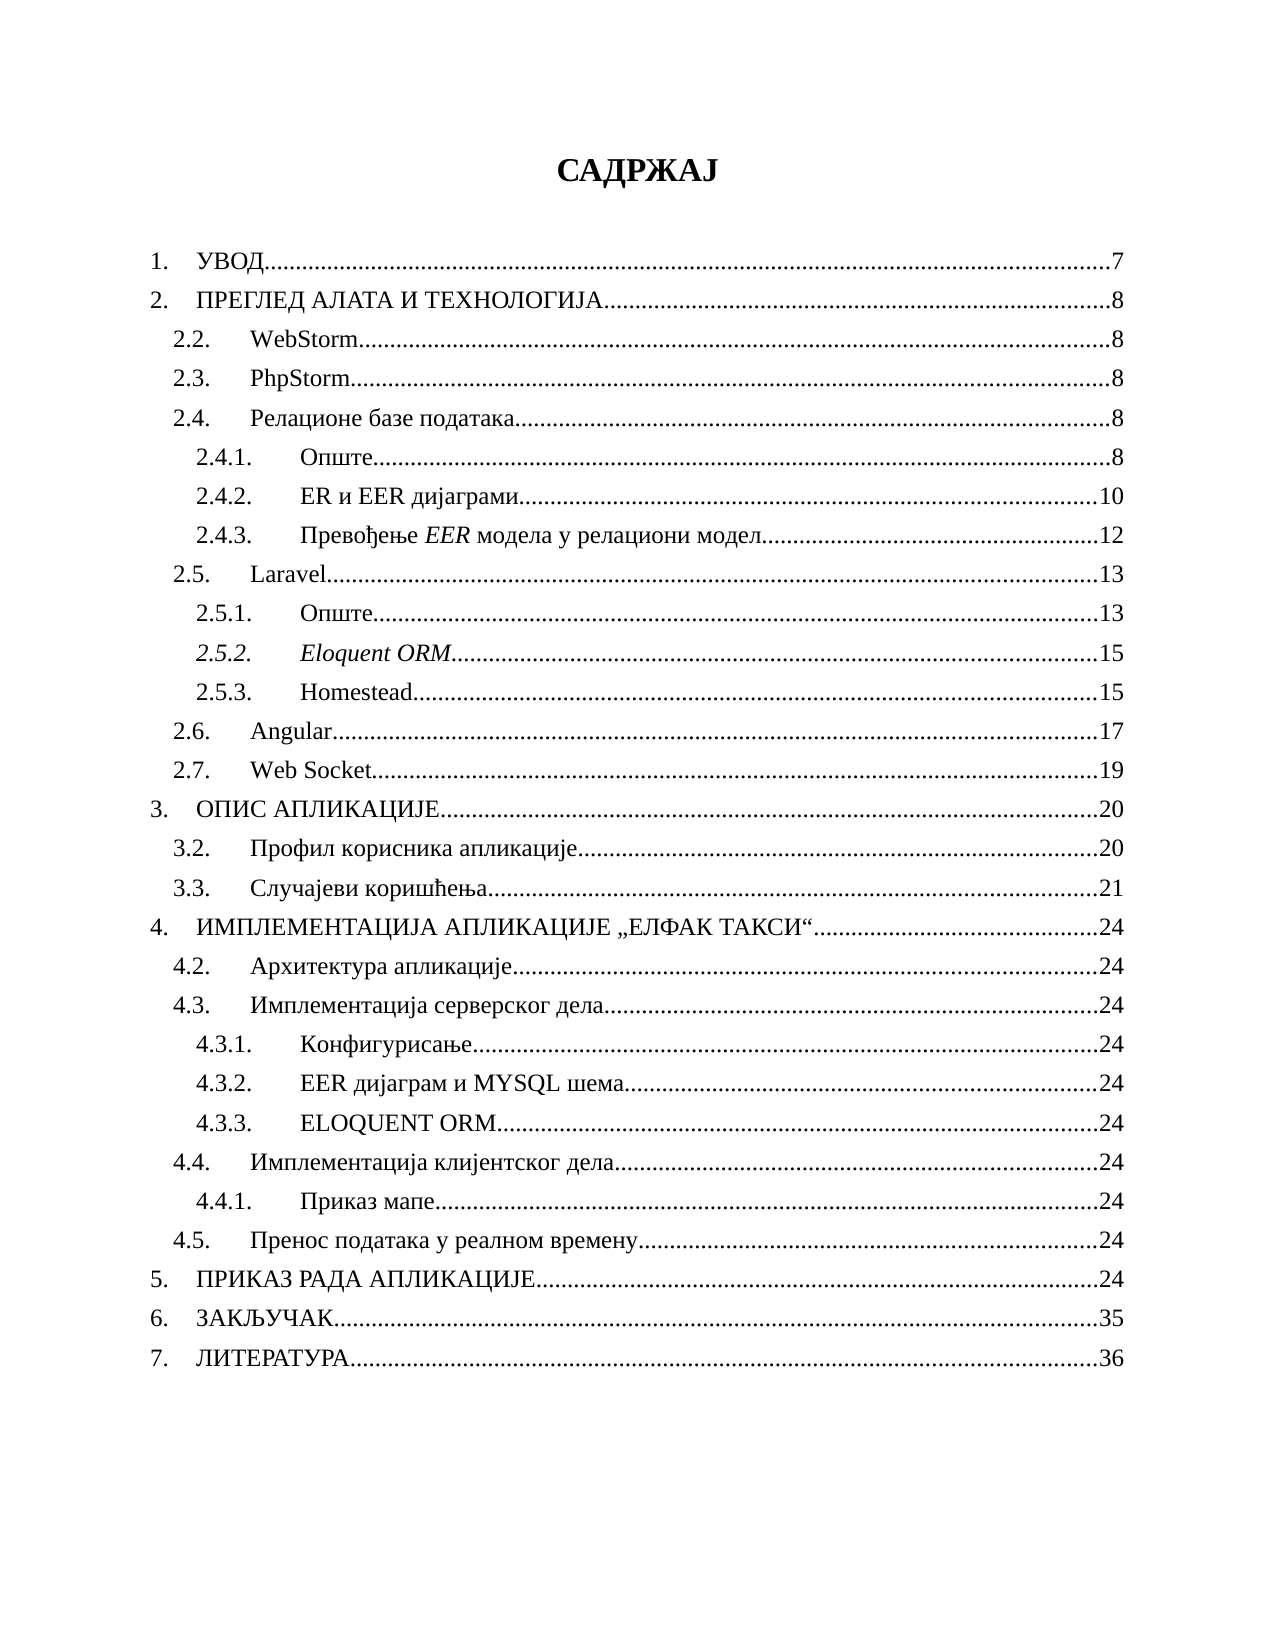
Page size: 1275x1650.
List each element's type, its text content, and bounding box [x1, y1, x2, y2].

text САДРЖАЈ [150, 150, 1125, 188]
